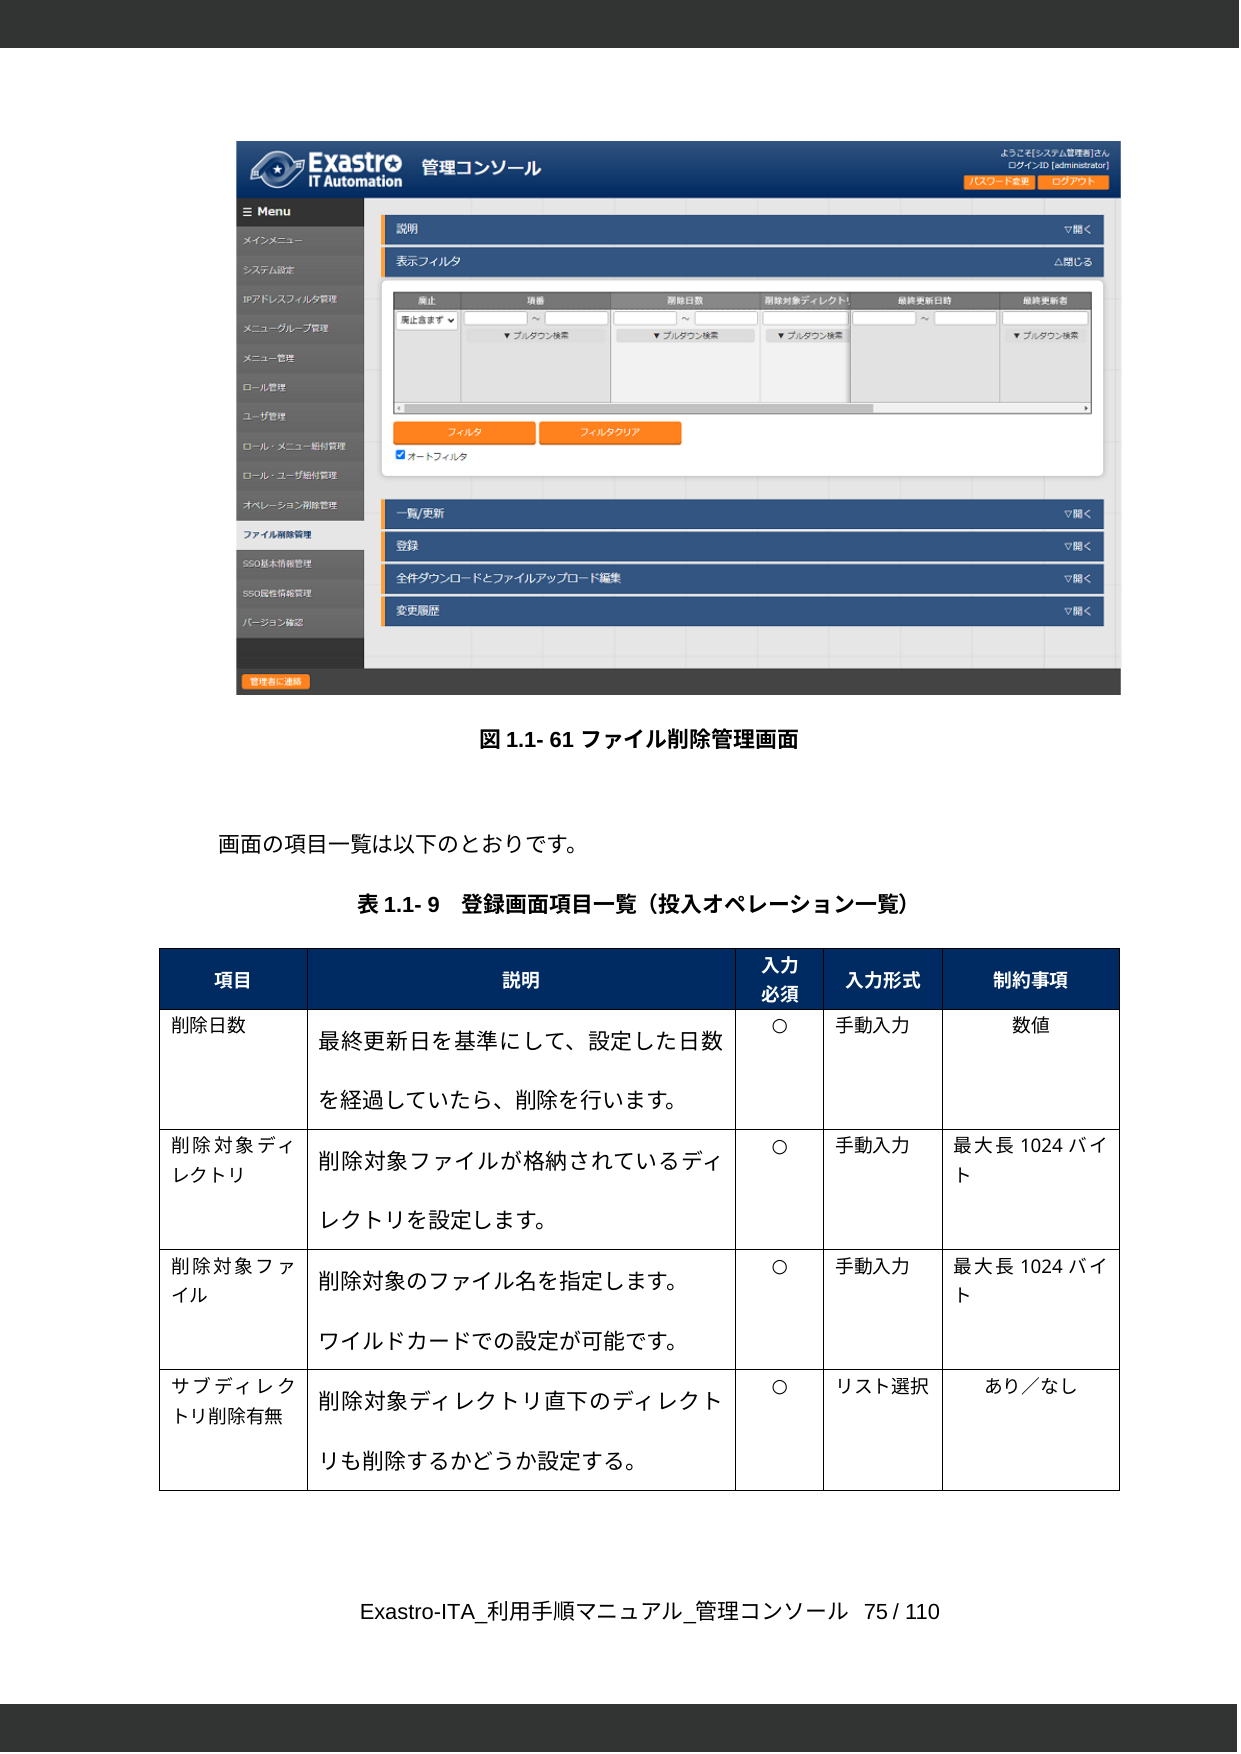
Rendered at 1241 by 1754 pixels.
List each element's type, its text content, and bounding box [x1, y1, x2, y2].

table_cell あり／なし [943, 1370, 1119, 1489]
table_cell 削除対象のファイル名を指定します。 ワイルドカードでの設定が可能です。 [308, 1250, 735, 1369]
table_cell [308, 1370, 735, 1489]
picture [236, 141, 1122, 695]
table_cell 最終更新日を基準にして、設定した日数を経過していたら、削除を行います。 [308, 1010, 735, 1129]
text 表 1.1- 9 登録画面項目一覧（投入オペレーション一覧） [148, 873, 1130, 932]
table_cell 最大長1024バイト [943, 1130, 1119, 1249]
picture [0, 0, 1239, 48]
table_cell 手動入力 [824, 1130, 942, 1249]
table_cell 削除対象ディレクトリ [160, 1130, 307, 1249]
table_header 制約事項 [943, 949, 1119, 1009]
picture [0, 1704, 1237, 1752]
table_cell ○ [736, 1130, 823, 1249]
table_cell 削除日数 [160, 1010, 307, 1129]
text 図 1.1- 61 ファイル削除管理画面 [148, 708, 1130, 767]
table_cell ○ [736, 1250, 823, 1369]
table_cell 削除対象ファイル [160, 1250, 307, 1369]
table_cell 数値 [943, 1010, 1119, 1129]
text 画面の項目一覧は以下のとおりです。 [218, 813, 1152, 873]
table_cell 手動入力 [824, 1250, 942, 1369]
table_cell 最大長1024バイト [943, 1250, 1119, 1369]
table_cell ○ [736, 1370, 823, 1489]
table_cell ○ [736, 1010, 823, 1129]
table_cell 削除対象ファイルが格納されているディレクトリを設定します。 [308, 1130, 735, 1249]
table_header 項目 [160, 949, 307, 1009]
table_header 入力形式 [824, 949, 942, 1009]
table_cell 手動入力 [824, 1010, 942, 1129]
table_header 説明 [308, 949, 735, 1009]
table_cell サブディレクトリ削除有無 [160, 1370, 307, 1489]
table_cell リスト選択 [824, 1370, 942, 1489]
table_header 入力 必須 [736, 949, 823, 1009]
